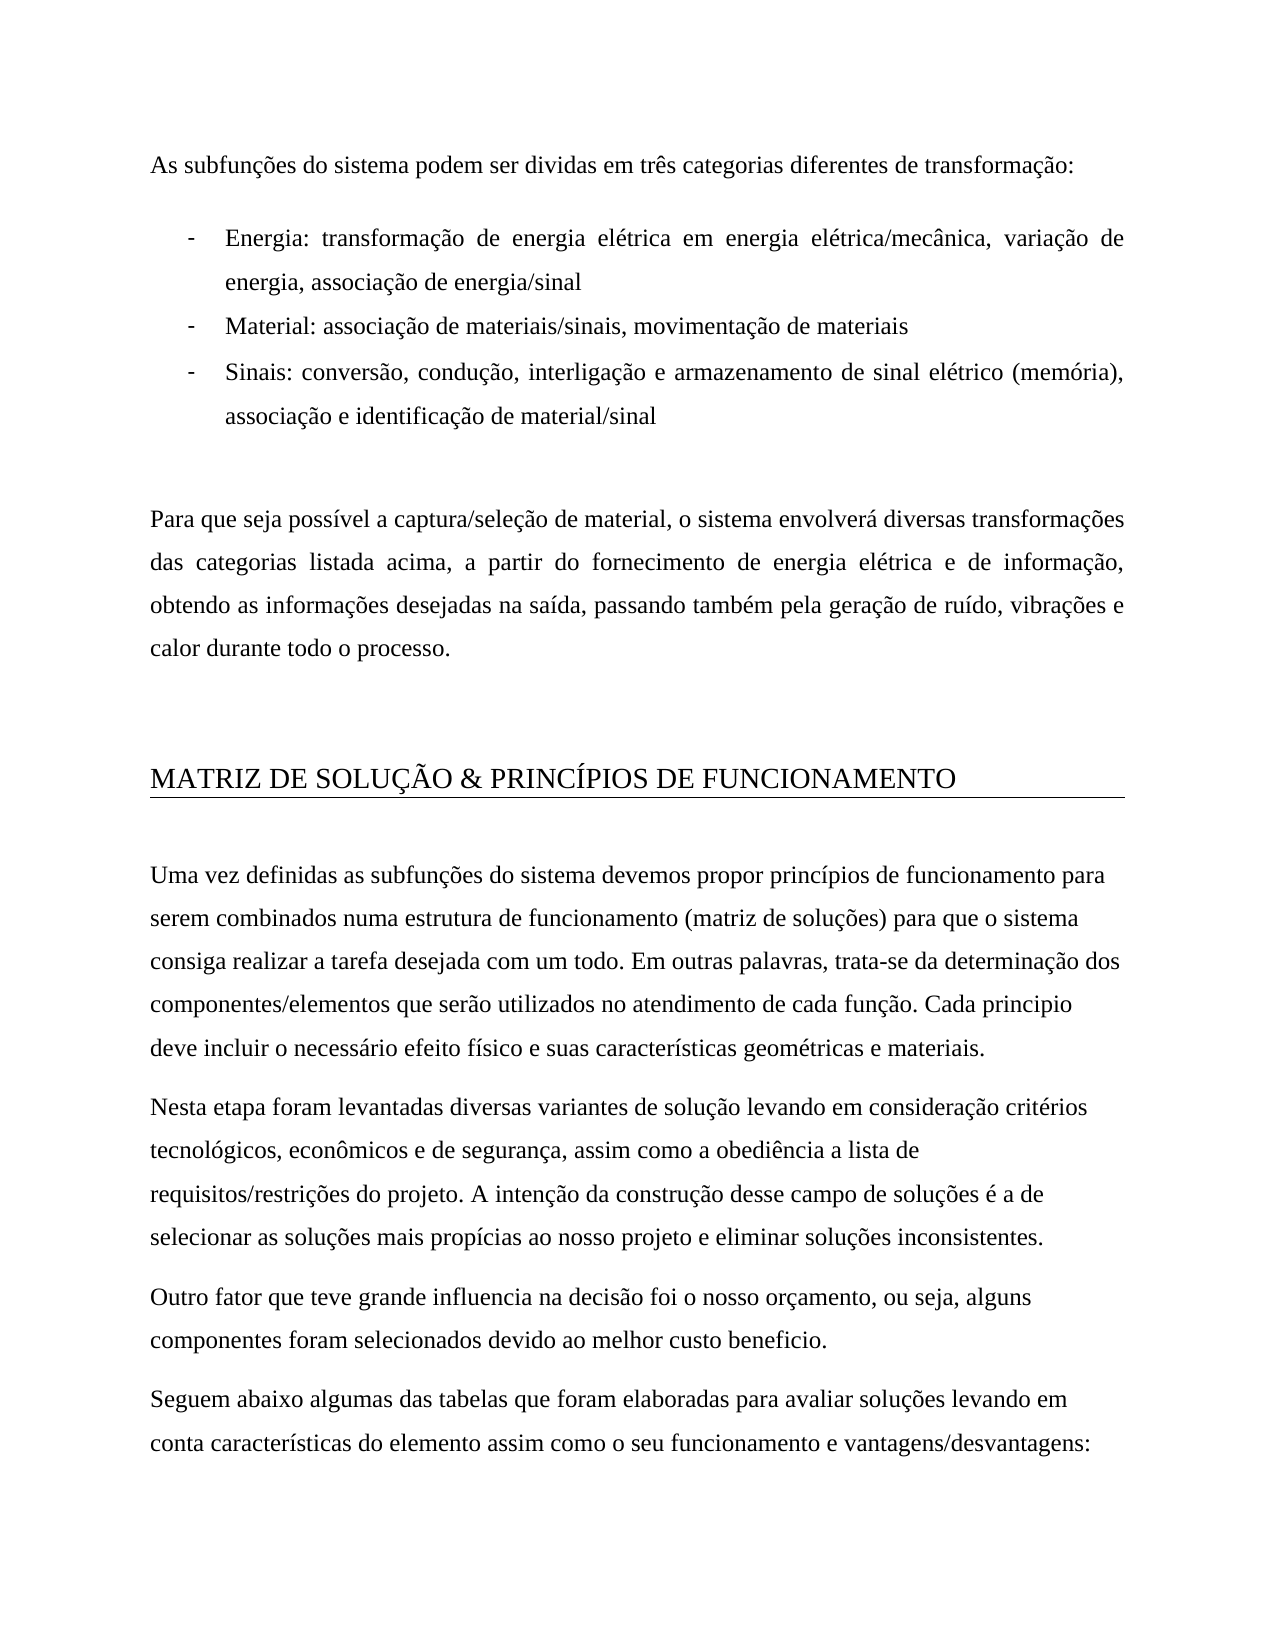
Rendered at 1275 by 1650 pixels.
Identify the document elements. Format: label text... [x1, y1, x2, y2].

list Energia: transformação de energia elétrica em energia elétrica/mecânica, variação de energia, associação de energia/sinal [187, 222, 1125, 296]
list Sinais: conversão, condução, interligação e armazenamento de sinal elétrico (memória), associação e identificação de material/sinal [187, 356, 1125, 430]
text Seguem abaixo algumas das tabelas que foram elaboradas para avaliar soluções levando em conta características do elemento assim como o seu funcionamento e vantagens/desvantagens: [150, 1384, 1125, 1456]
text Uma vez definidas as subfunções do sistema devemos propor princípios de funcionamento para serem combinados numa estrutura de funcionamento (matriz de soluções) para que o sistema consiga realizar a tarefa desejada com um todo. Em outras palavras, trata-se da determinação dos componentes/elementos que serão utilizados no atendimento de cada função. Cada principio deve incluir o necessário efeito físico e suas características geométricas e materiais. [150, 860, 1125, 1061]
text As subfunções do sistema podem ser dividas em três categorias diferentes de transformação: [150, 150, 1125, 179]
list Material: associação de materiais/sinais, movimentação de materiais [187, 310, 1125, 341]
subtitle MATRIZ DE SOLUÇÃO & PRINCÍPIOS DE FUNCIONAMENTO [150, 761, 1125, 797]
text Nesta etapa foram levantadas diversas variantes de solução levando em consideração critérios tecnológicos, econômicos e de segurança, assim como a obediência a lista de requisitos/restrições do projeto. A intenção da construção desse campo de soluções é a de selecionar as soluções mais propícias ao nosso projeto e eliminar soluções inconsistentes. [150, 1092, 1125, 1251]
text Outro fator que teve grande influencia na decisão foi o nosso orçamento, ou seja, alguns componentes foram selecionados devido ao melhor custo beneficio. [150, 1282, 1125, 1353]
text Para que seja possível a captura/seleção de material, o sistema envolverá diversas transformações das categorias listada acima, a partir do fornecimento de energia elétrica e de informação, obtendo as informações desejadas na saída, passando também pela geração de ruído, vibrações e calor durante todo o processo. [150, 504, 1125, 662]
